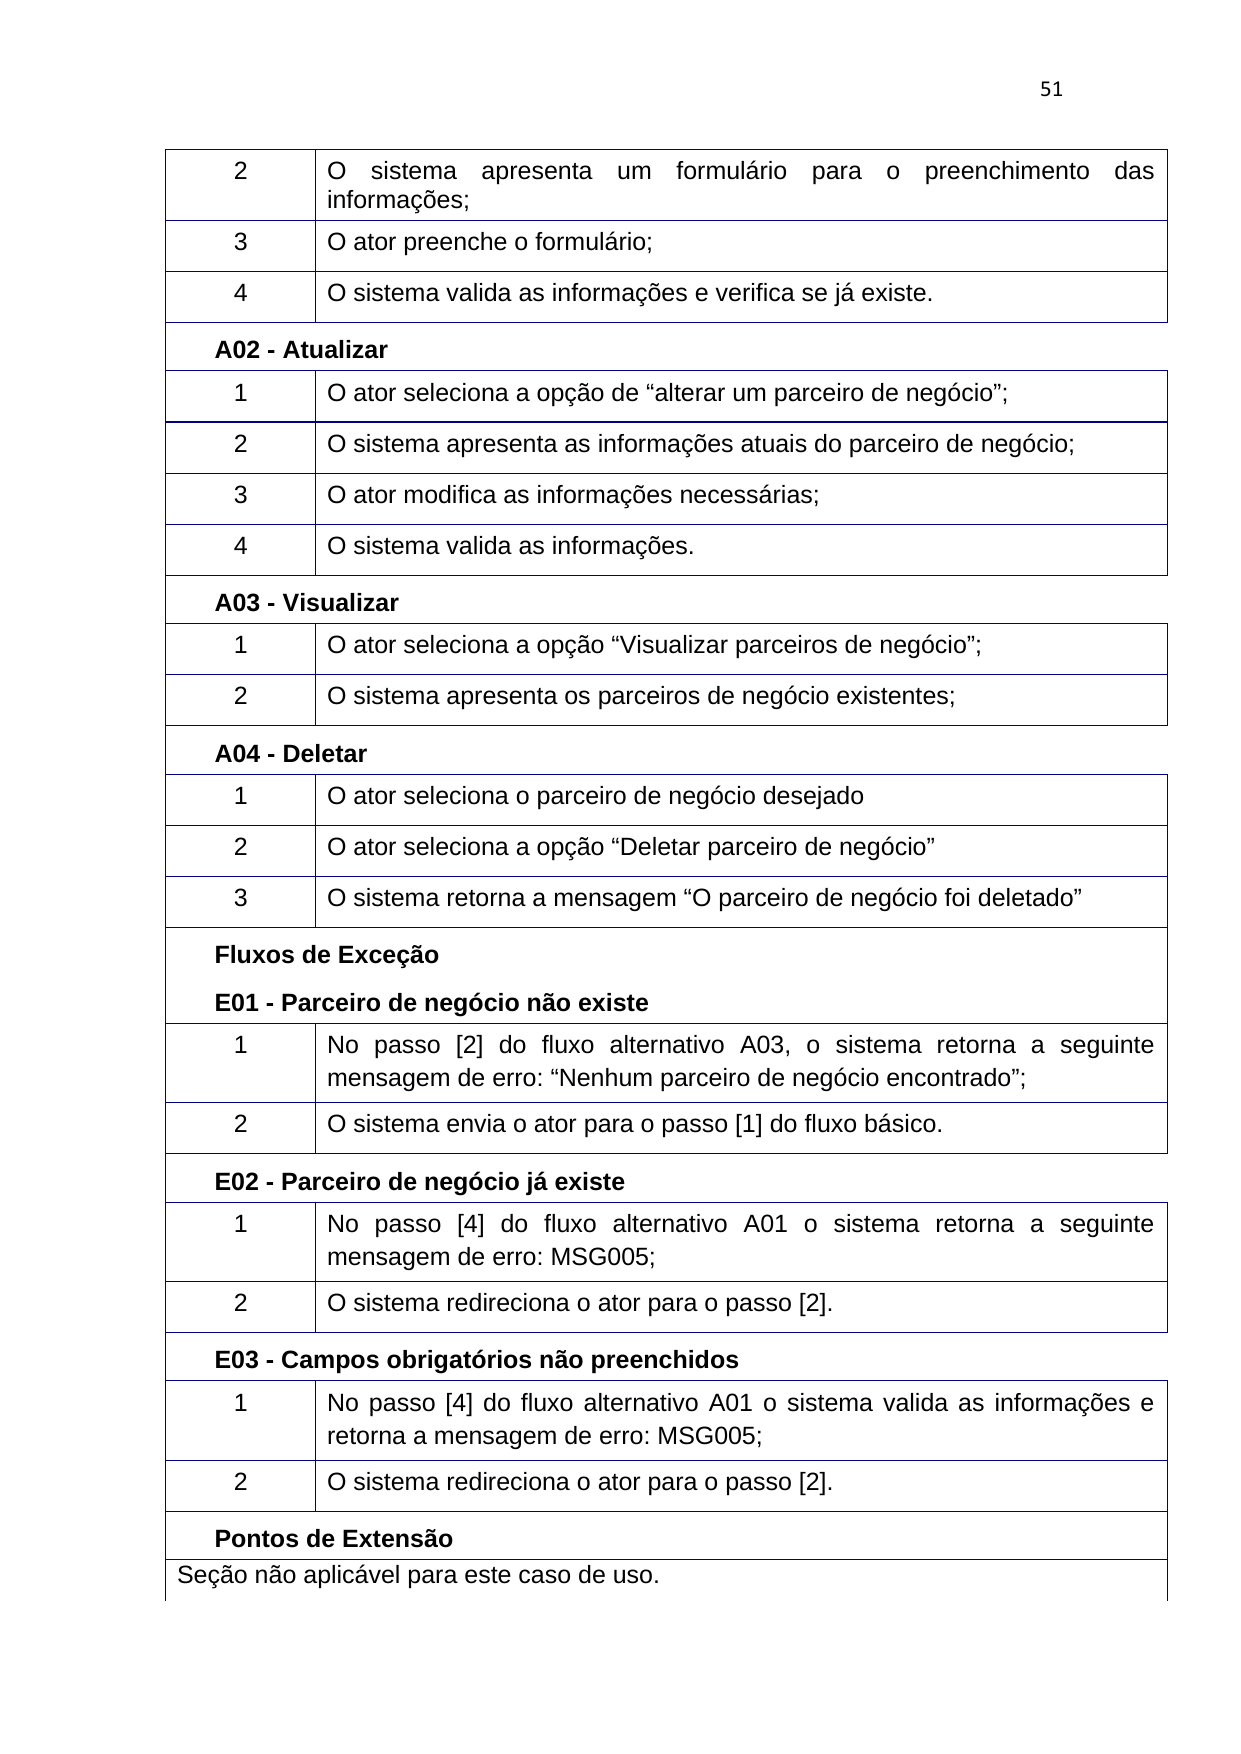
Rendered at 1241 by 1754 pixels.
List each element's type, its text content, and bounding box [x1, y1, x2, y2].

table_cell O ator seleciona o parceiro de negócio desejado [316, 775, 1167, 825]
table_cell 4 [166, 272, 315, 322]
table_cell O ator seleciona a opção “Visualizar parceiros de negócio”; [316, 624, 1167, 674]
table_cell A02 - Atualizar [166, 323, 1167, 370]
table_cell O sistema apresenta os parceiros de negócio existentes; [316, 675, 1167, 725]
table_cell 3 [166, 221, 315, 271]
table_cell O sistema redireciona o ator para o passo [2]. [316, 1461, 1167, 1511]
table_cell A04 - Deletar [166, 726, 1167, 774]
table_cell E03 - Campos obrigatórios não preenchidos [166, 1333, 1167, 1380]
table_cell 3 [166, 474, 315, 523]
table_cell O sistema apresenta um formulário para o preenchimento das informações; [316, 150, 1167, 220]
table_cell No passo [4] do fluxo alternativo A01 o sistema valida as informações e retorna a mensagem de erro: MSG005; [316, 1381, 1167, 1459]
table_cell O ator seleciona a opção de “alterar um parceiro de negócio”; [316, 371, 1167, 421]
table_cell A03 - Visualizar [166, 576, 1167, 623]
table_cell 2 [166, 675, 315, 725]
table_cell 1 [166, 624, 315, 674]
table_cell 4 [166, 525, 315, 574]
table_cell 3 [166, 877, 315, 927]
table_cell Fluxos de Exceção [166, 928, 1167, 975]
table_cell O ator modifica as informações necessárias; [316, 474, 1167, 523]
table_cell O sistema apresenta as informações atuais do parceiro de negócio; [316, 423, 1167, 472]
table_cell O sistema envia o ator para o passo [1] do fluxo básico. [316, 1103, 1167, 1153]
table_cell E02 - Parceiro de negócio já existe [166, 1154, 1167, 1202]
table_cell No passo [4] do fluxo alternativo A01 o sistema retorna a seguinte mensagem de erro: MSG005; [316, 1203, 1167, 1281]
table_cell 2 [166, 826, 315, 876]
table_cell 1 [166, 1024, 315, 1102]
table_cell 1 [166, 775, 315, 825]
table_cell 2 [166, 1103, 315, 1153]
table_cell O sistema retorna a mensagem “O parceiro de negócio foi deletado” [316, 877, 1167, 927]
table_cell O sistema redireciona o ator para o passo [2]. [316, 1282, 1167, 1332]
table_cell 1 [166, 1203, 315, 1281]
table_cell 2 [166, 150, 315, 220]
table_cell O sistema valida as informações. [316, 525, 1167, 574]
table_cell 1 [166, 1381, 315, 1459]
table_cell 2 [166, 1461, 315, 1511]
table_cell No passo [2] do fluxo alternativo A03, o sistema retorna a seguinte mensagem de erro: “Nenhum parceiro de negócio encontrado”; [316, 1024, 1167, 1102]
table_cell 2 [166, 1282, 315, 1332]
table_cell E01 - Parceiro de negócio não existe [166, 975, 1167, 1023]
table_cell O ator preenche o formulário; [316, 221, 1167, 271]
table_cell O sistema valida as informações e verifica se já existe. [316, 272, 1167, 322]
table_cell Pontos de Extensão [166, 1512, 1167, 1559]
table_cell 2 [166, 423, 315, 472]
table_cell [166, 1560, 1167, 1601]
table_cell O ator seleciona a opção “Deletar parceiro de negócio” [316, 826, 1167, 876]
table_cell 1 [166, 371, 315, 421]
